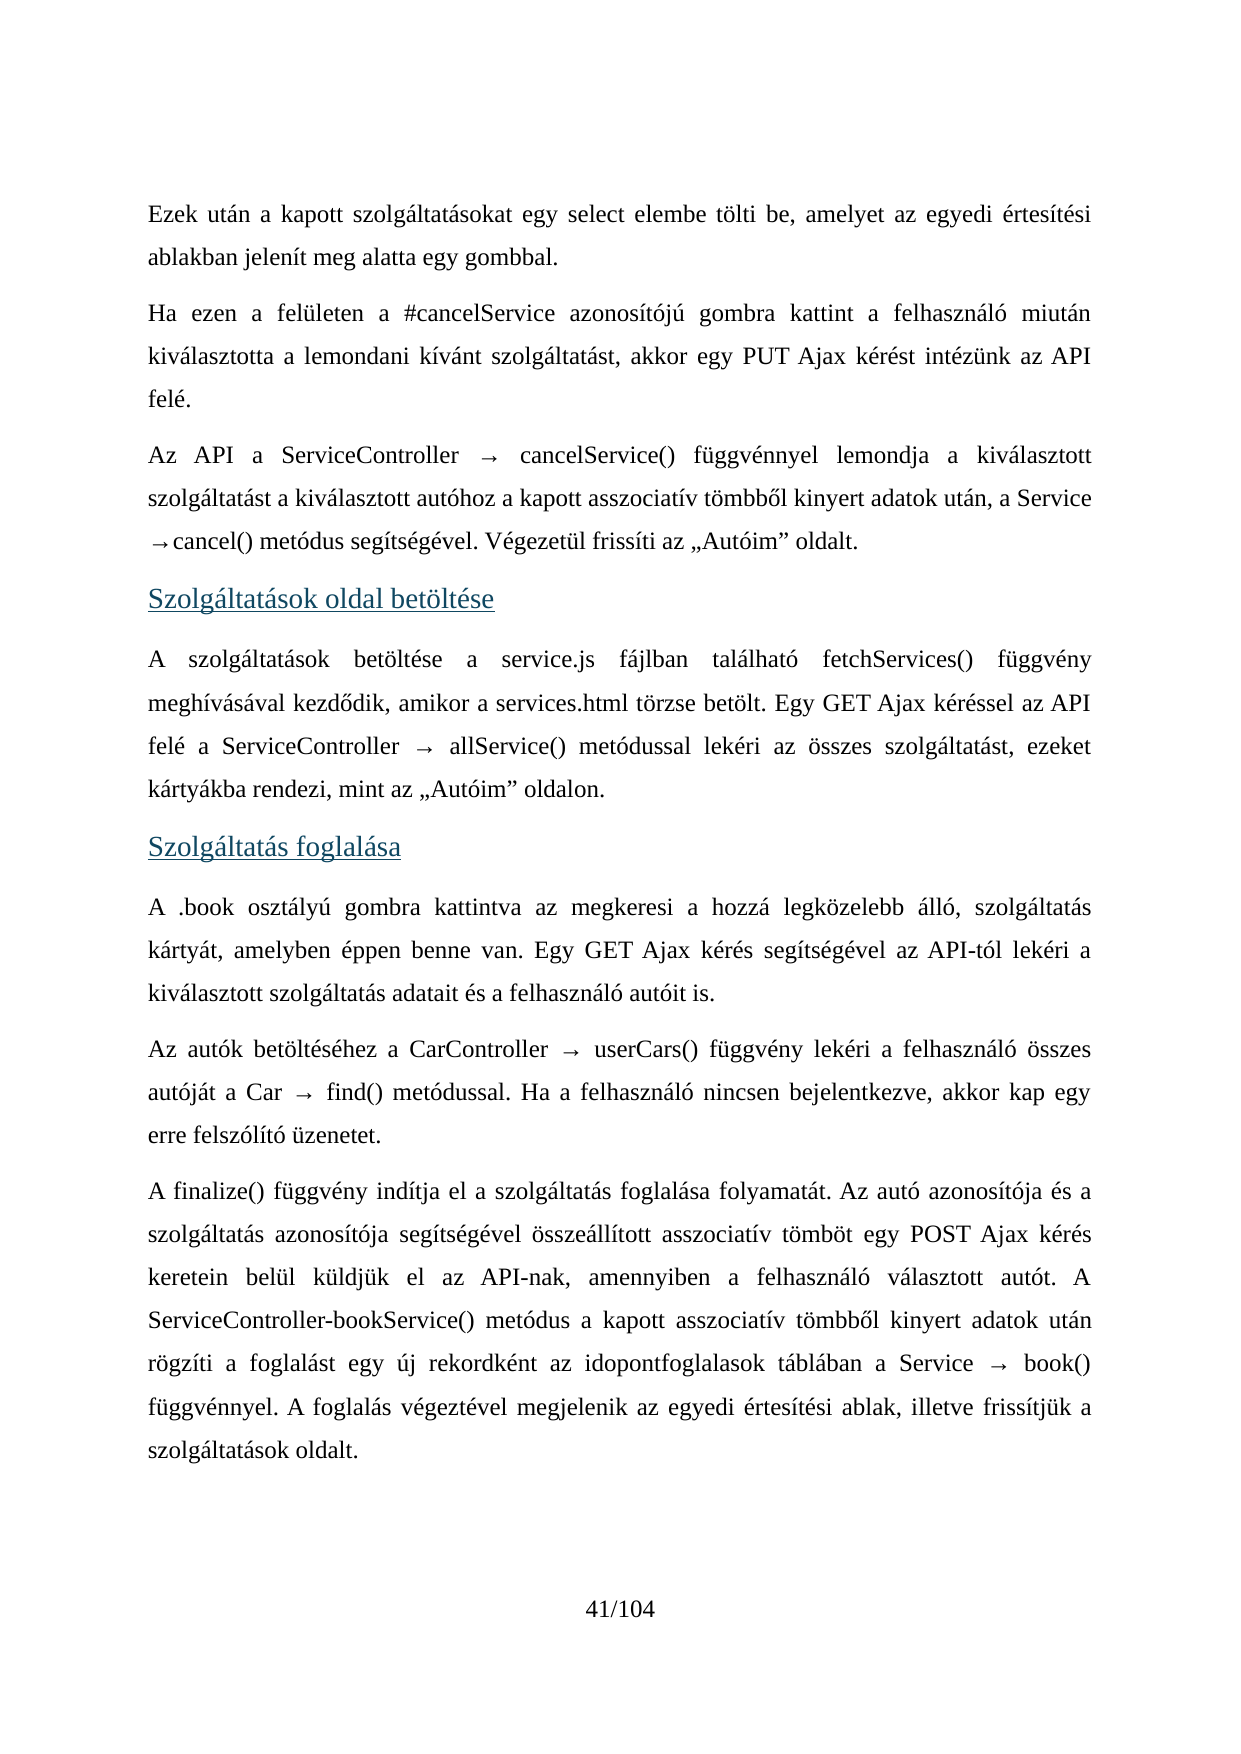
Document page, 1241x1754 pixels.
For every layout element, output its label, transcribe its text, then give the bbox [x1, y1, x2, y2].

text Az autók betöltéséhez a CarController → userCars() függvény lekéri a felhasználó összes autóját a Car → find() metódussal. Ha a felhasználó nincsen bejelentkezve, akkor kap egy erre felszólító üzenetet. [148, 1034, 1092, 1149]
text A szolgáltatások betöltése a service.js fájlban található fetchServices() függvény meghívásával kezdődik, amikor a services.html törzse betölt. Egy GET Ajax kéréssel az API felé a ServiceController → allService() metódussal lekéri az összes szolgáltatást, ezeket kártyákba rendezi, mint az „Autóim” oldalon. [148, 644, 1092, 803]
subtitle Szolgáltatások oldal betöltése [148, 582, 1092, 615]
text Ha ezen a felületen a #cancelService azonosítójú gombra kattint a felhasználó miután kiválasztotta a lemondani kívánt szolgáltatást, akkor egy PUT Ajax kérést intézünk az API felé. [148, 298, 1092, 413]
subtitle Szolgáltatás foglalása [148, 829, 1092, 863]
text Ezek után a kapott szolgáltatásokat egy select elembe tölti be, amelyet az egyedi értesítési ablakban jelenít meg alatta egy gombbal. [148, 199, 1092, 271]
text A .book osztályú gombra kattintva az megkeresi a hozzá legközelebb álló, szolgáltatás kártyát, amelyben éppen benne van. Egy GET Ajax kérés segítségével az API-tól lekéri a kiválasztott szolgáltatás adatait és a felhasználó autóit is. [148, 892, 1092, 1007]
text Az API a ServiceController → cancelService() függvénnyel lemondja a kiválasztott szolgáltatást a kiválasztott autóhoz a kapott asszociatív tömbből kinyert adatok után, a Service →cancel() metódus segítségével. Végezetül frissíti az „Autóim” oldalt. [148, 440, 1092, 555]
text A finalize() függvény indítja el a szolgáltatás foglalása folyamatát. Az autó azonosítója és a szolgáltatás azonosítója segítségével összeállított asszociatív tömböt egy POST Ajax kérés keretein belül küldjük el az API-nak, amennyiben a felhasználó választott autót. A ServiceController-bookService() metódus a kapott asszociatív tömbből kinyert adatok után rögzíti a foglalást egy új rekordként az idopontfoglalasok táblában a Service → book() függvénnyel. A foglalás végeztével megjelenik az egyedi értesítési ablak, illetve frissítjük a szolgáltatások oldalt. [148, 1176, 1092, 1463]
